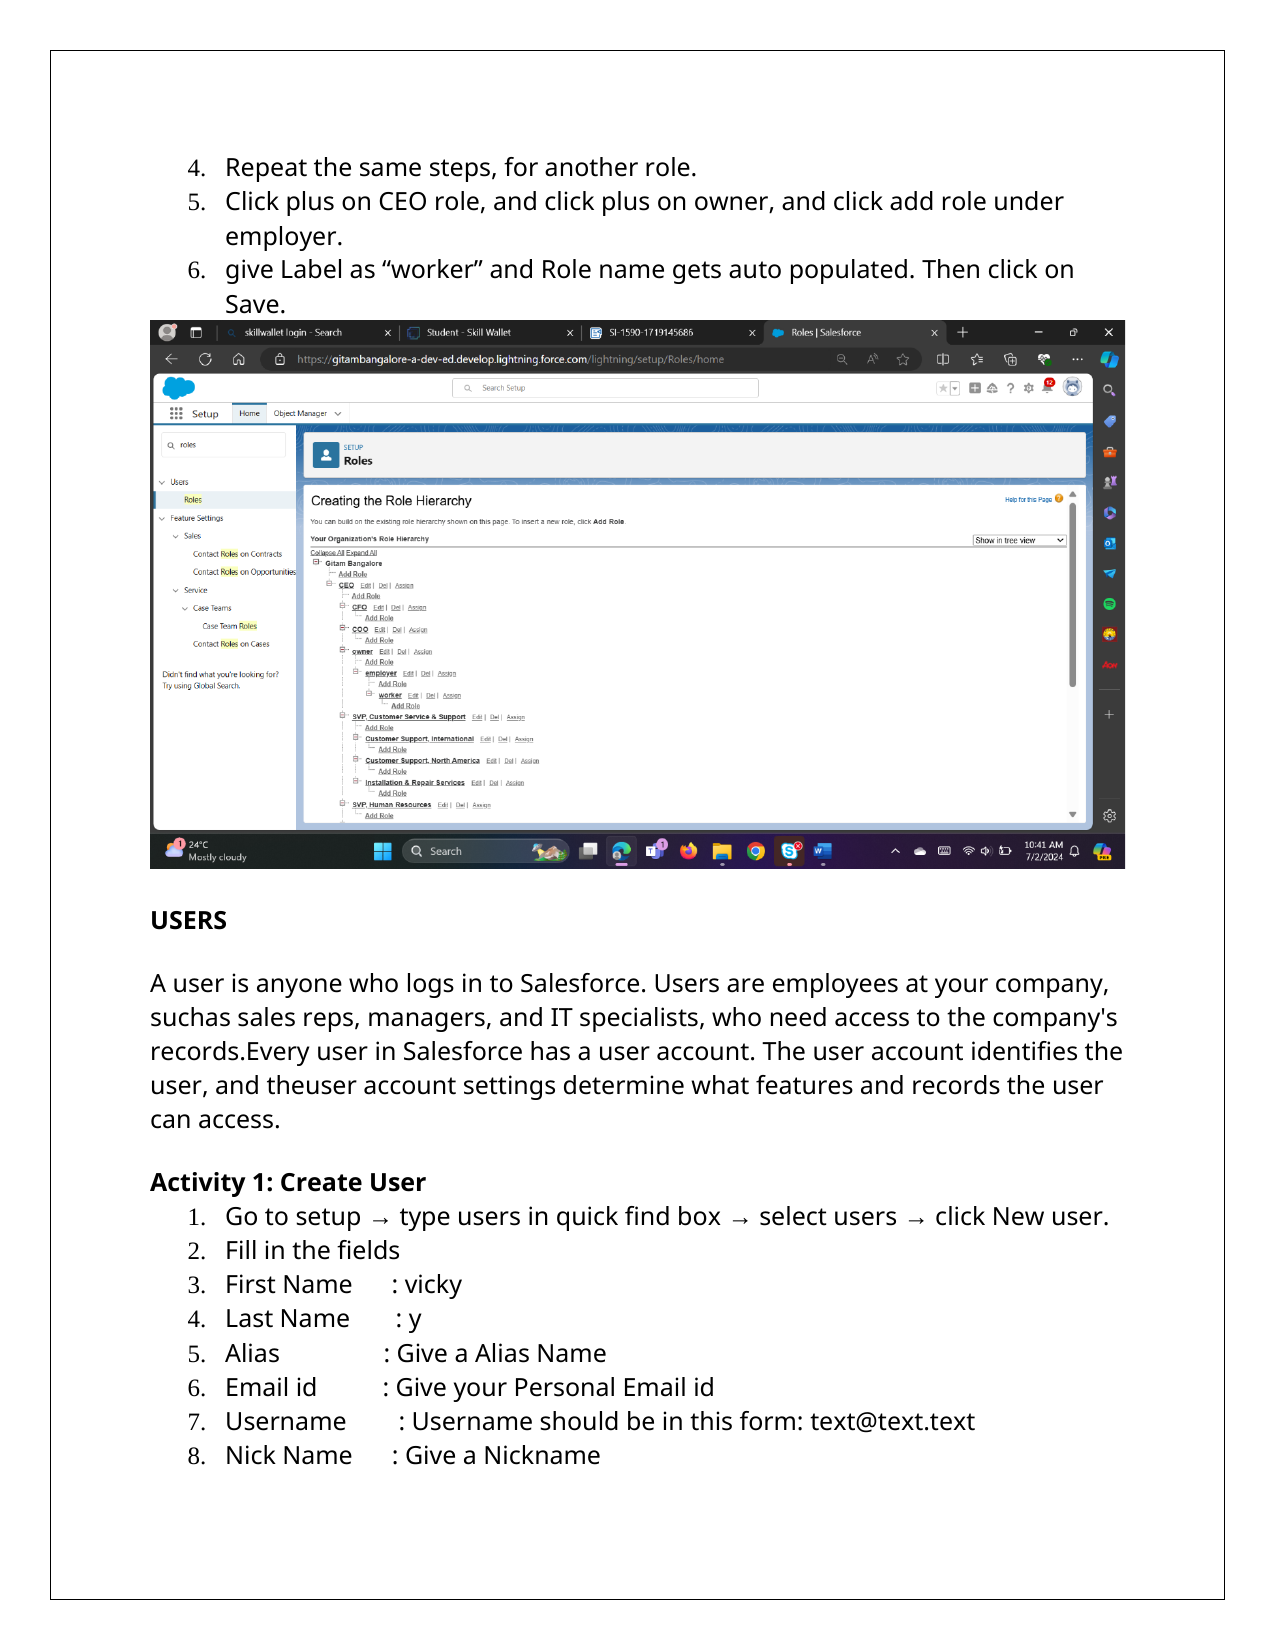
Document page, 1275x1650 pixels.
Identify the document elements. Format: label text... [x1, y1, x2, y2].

list Alias : Give a Alias Name [187, 1335, 1125, 1369]
picture [150, 320, 1125, 869]
list Click plus on CEO role, and click plus on owner, and click add role under employer. [187, 184, 1125, 252]
list Username : Username should be in this form: text@text.text [187, 1403, 1125, 1437]
text A user is anyone who logs in to Salesforce. Users are employees at your company, suchas sales reps, managers, and IT specialists, who need access to the company's records.Every user in Salesforce has a user account. The user account identifies the user, and theuser account settings determine what features and records the user can access. [150, 937, 1125, 1136]
list Go to setup → type users in quick find box → select users → click New user. [187, 1199, 1125, 1233]
list Last Name : y [187, 1301, 1125, 1335]
list Email id : Give your Personal Email id [187, 1369, 1125, 1403]
list Repeat the same steps, for another role. [187, 150, 1125, 184]
text USERS [150, 903, 1125, 937]
list give Label as “worker” and Role name gets auto populated. Then click on Save. [187, 252, 1125, 320]
text Activity 1: Create User [150, 1165, 1125, 1199]
list Fill in the fields [187, 1233, 1125, 1267]
list First Name : vicky [187, 1267, 1125, 1301]
list Nick Name : Give a Nickname [187, 1437, 1125, 1471]
